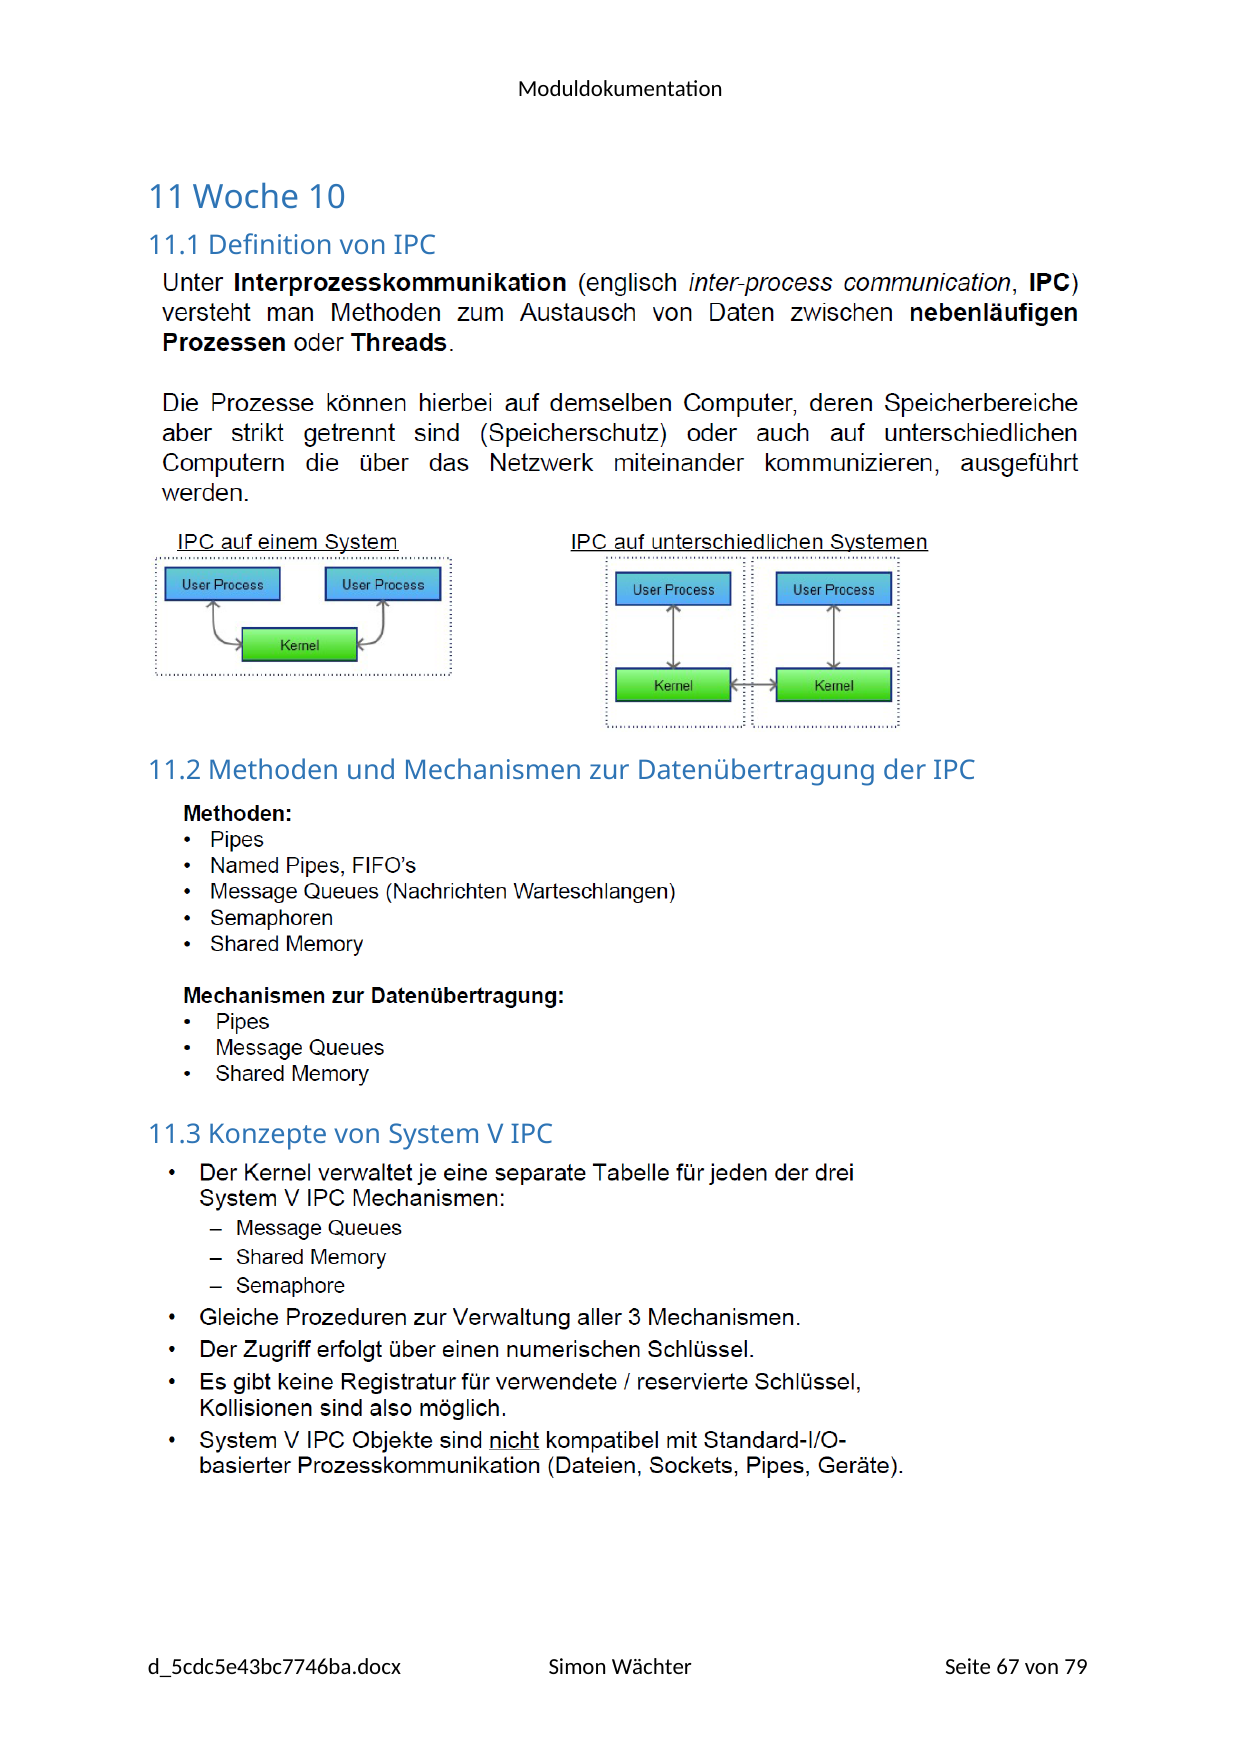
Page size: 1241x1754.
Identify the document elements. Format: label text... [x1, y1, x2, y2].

subtitle Methoden und Mechanismen zur Datenübertragung der IPC [148, 750, 1093, 787]
subtitle Konzepte von System V IPC [148, 1115, 1093, 1152]
subtitle Definition von IPC [148, 226, 1093, 263]
picture [147, 790, 951, 1097]
subtitle Woche 10 [148, 173, 1093, 218]
picture [147, 265, 1093, 732]
picture [147, 1154, 939, 1486]
